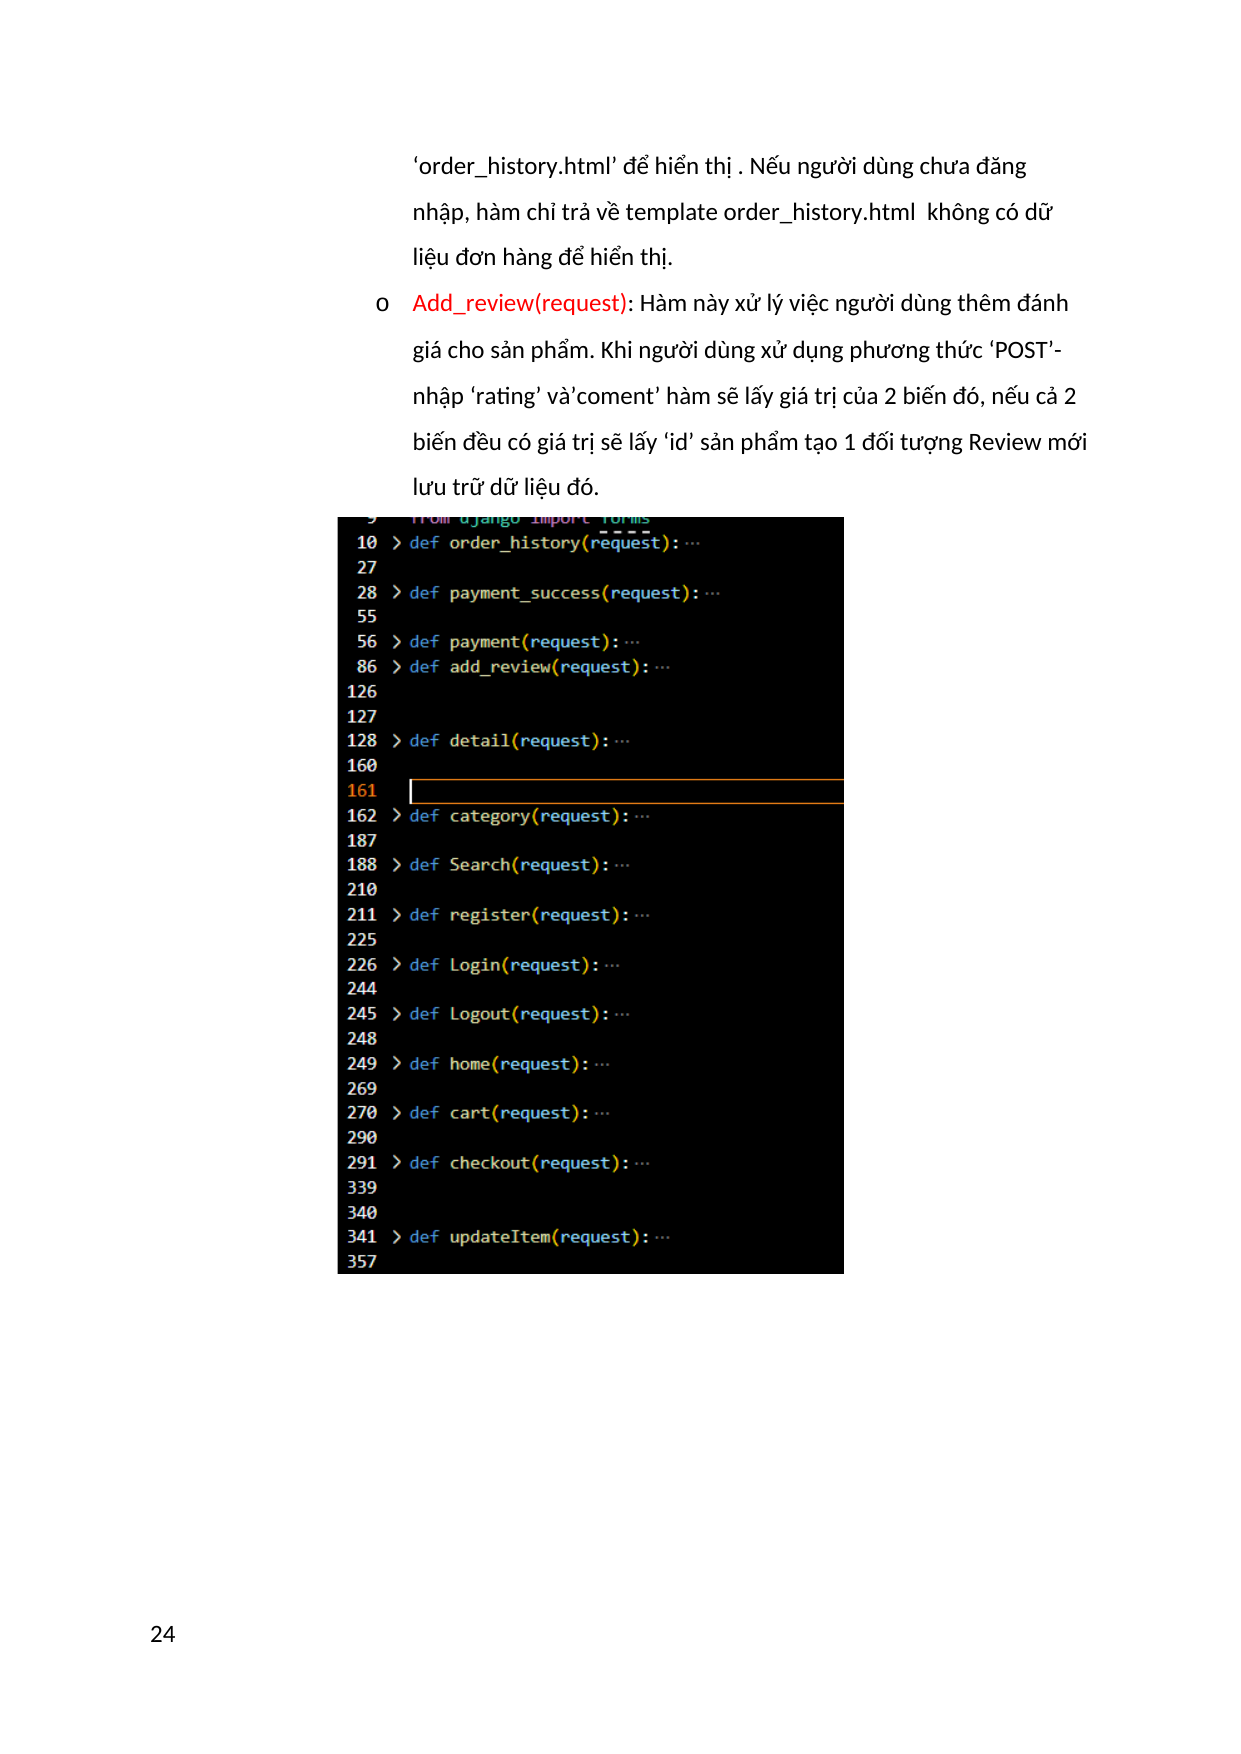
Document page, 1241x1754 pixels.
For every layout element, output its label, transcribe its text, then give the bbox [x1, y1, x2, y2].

picture [337, 517, 844, 1274]
list Add_review(request): Hàm này xử lý việc người dùng thêm đánh giá cho sản phẩm. Khi người dùng xử dụng phương thức ‘POST’- nhập ‘rating’ và’coment’ hàm sẽ lấy giá trị của 2 biến đó, nếu cả 2 biến đều có giá trị sẽ lấy ‘id’ sản phẩm tạo 1 đối tượng Review mới lưu trữ dữ liệu đó. [375, 287, 1090, 502]
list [375, 150, 1090, 272]
